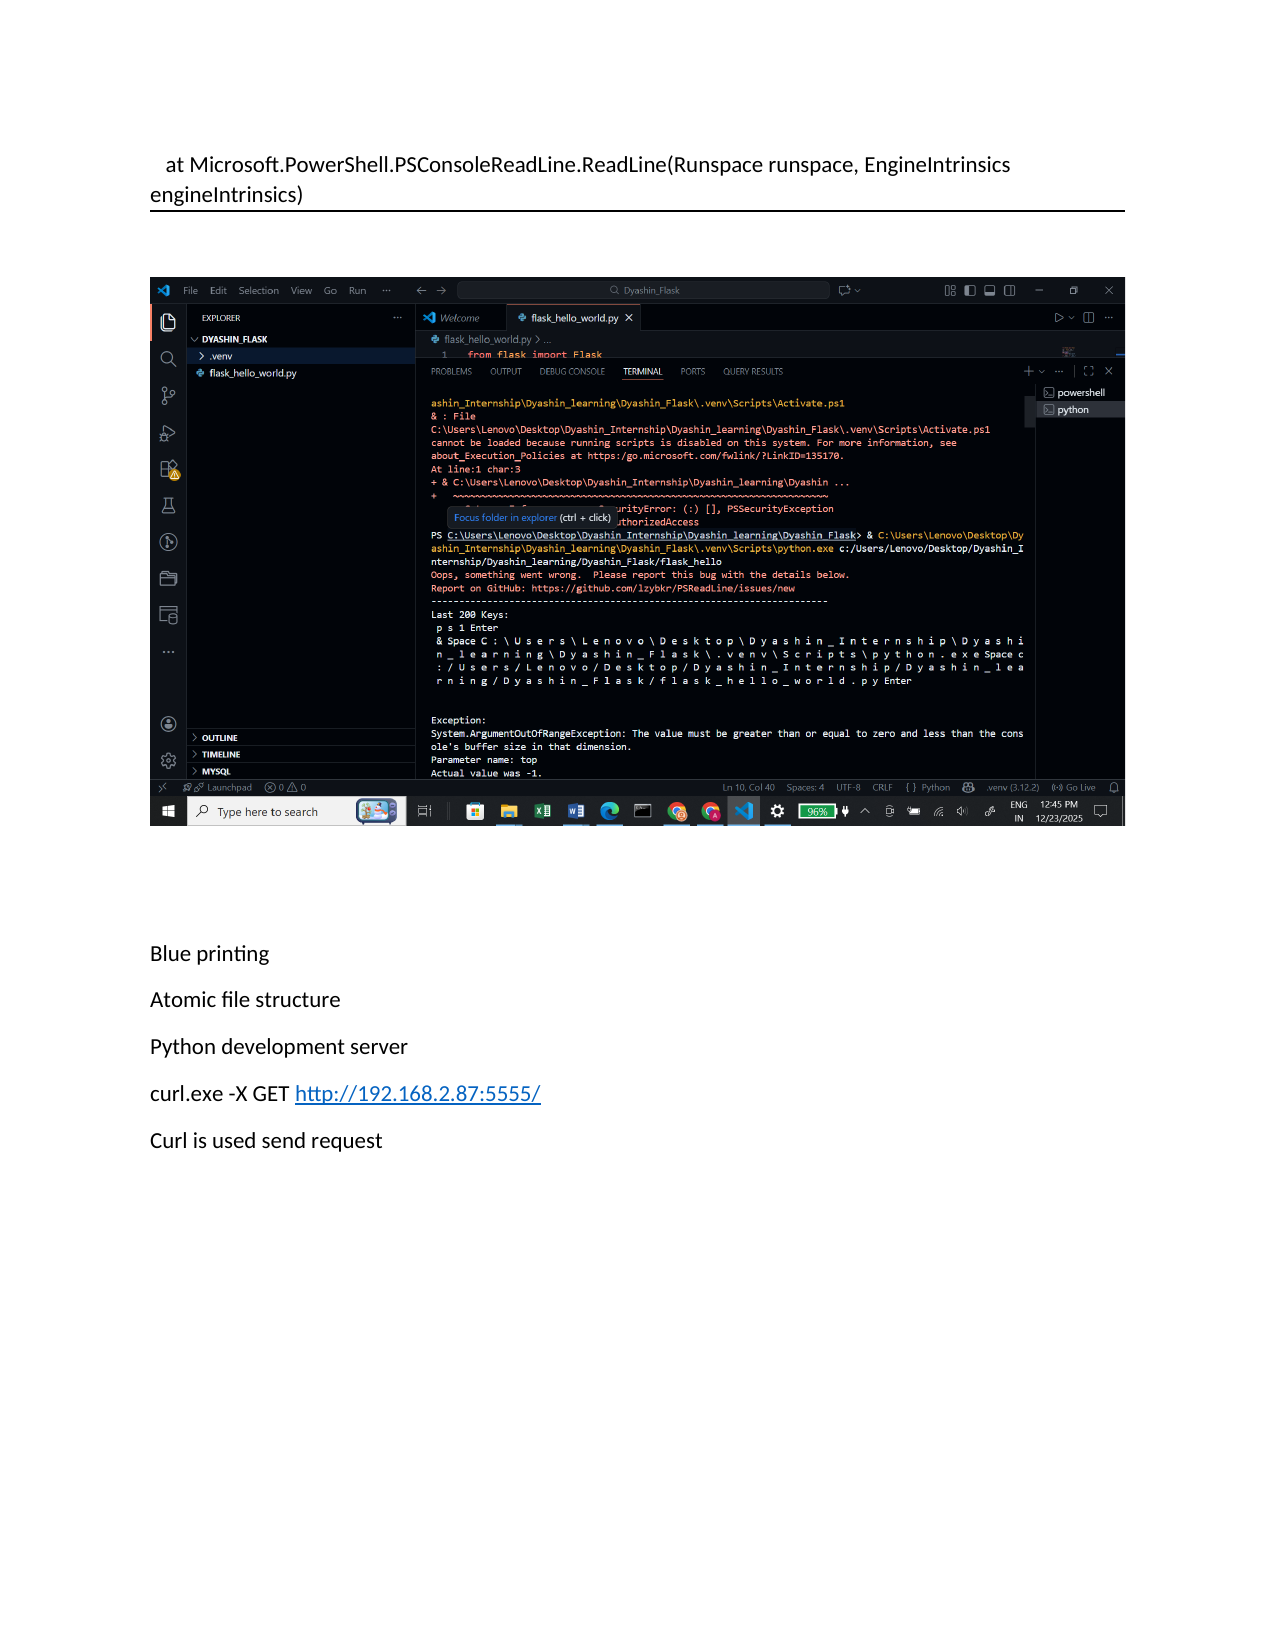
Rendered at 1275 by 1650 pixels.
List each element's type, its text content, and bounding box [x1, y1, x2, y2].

text Curl is used send request [150, 1126, 1125, 1154]
text at Microsoft.PowerShell.PSConsoleReadLine.ReadLine(Runspace runspace, EngineIntrinsics engineIntrinsics) [150, 150, 1125, 210]
text Python development server [150, 1032, 1125, 1060]
picture [150, 277, 1125, 826]
text Blue printing [150, 939, 1125, 967]
text Atomic file structure [150, 986, 1125, 1013]
text curl.exe -X GET http://192.168.2.87:5555/ [150, 1079, 1125, 1107]
